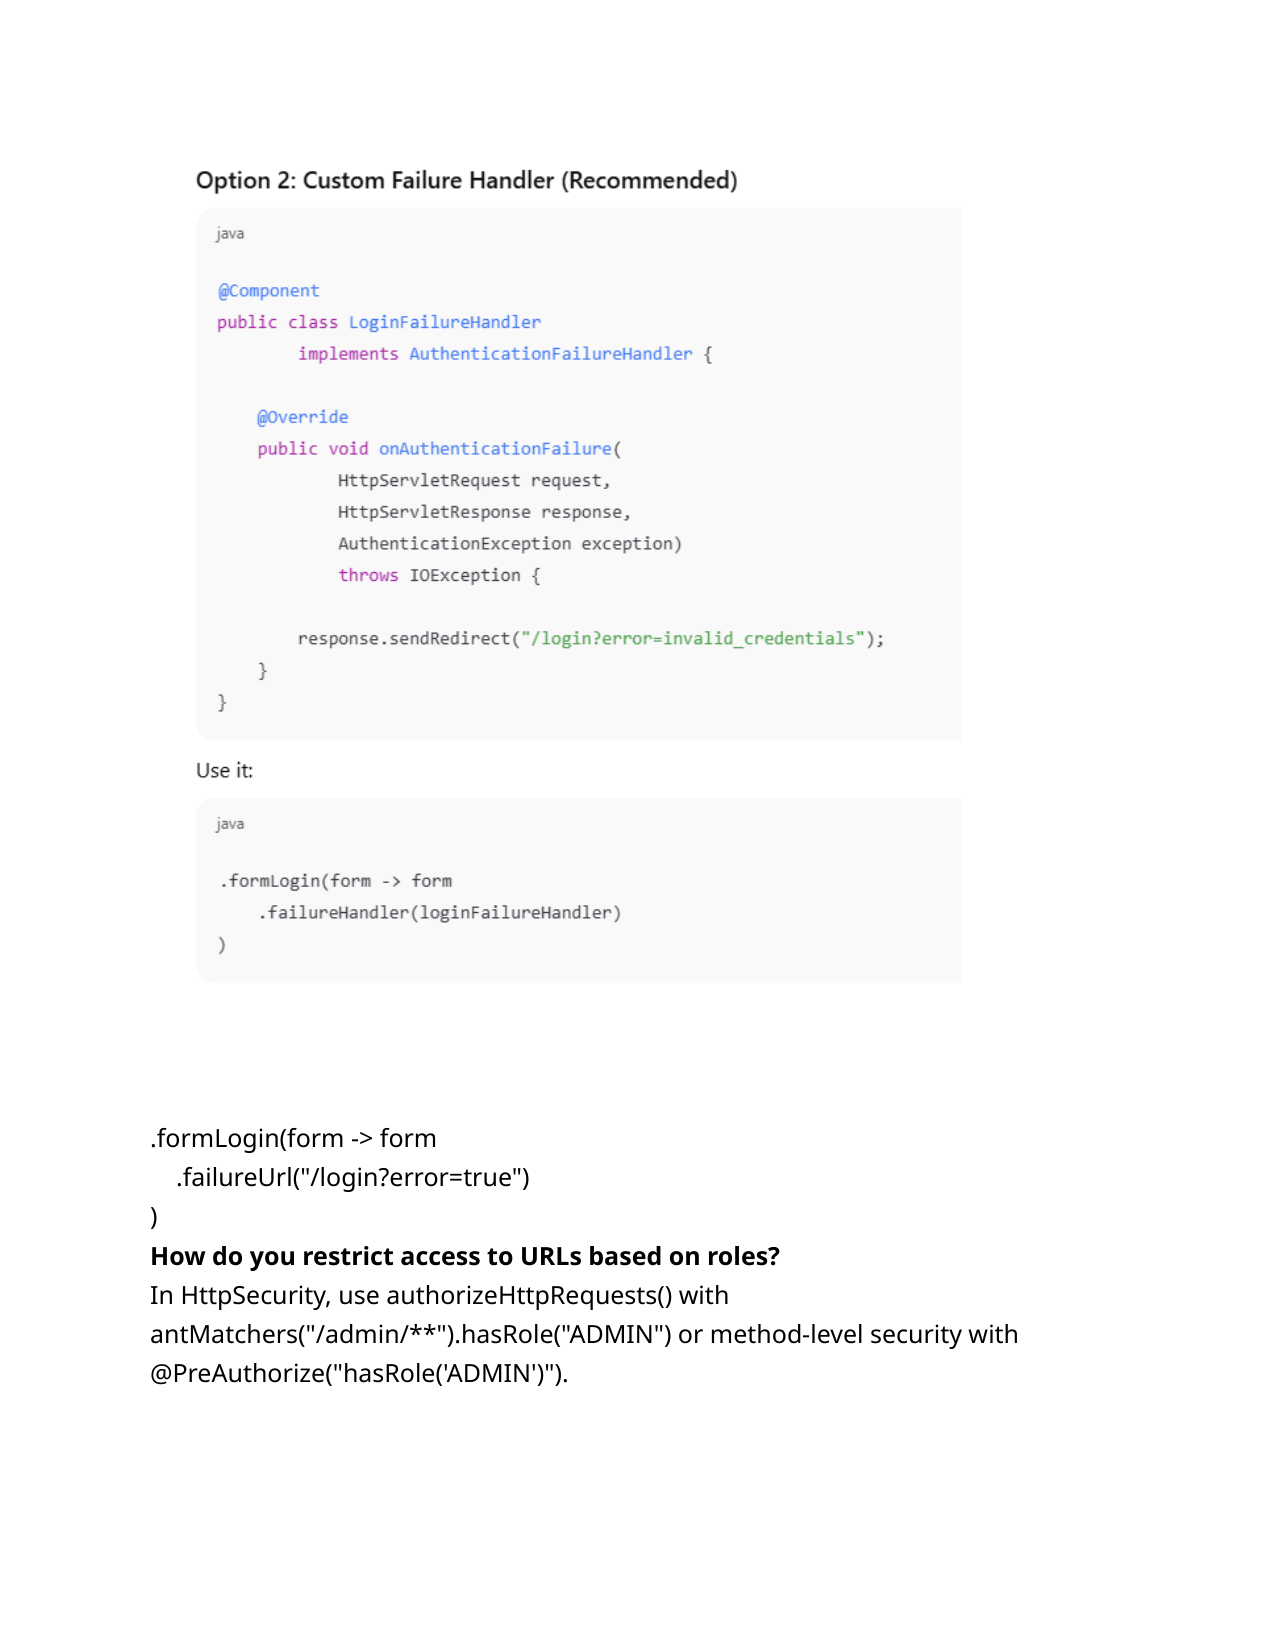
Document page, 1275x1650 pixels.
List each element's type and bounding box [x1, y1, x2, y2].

picture [150, 150, 962, 999]
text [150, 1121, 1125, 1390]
